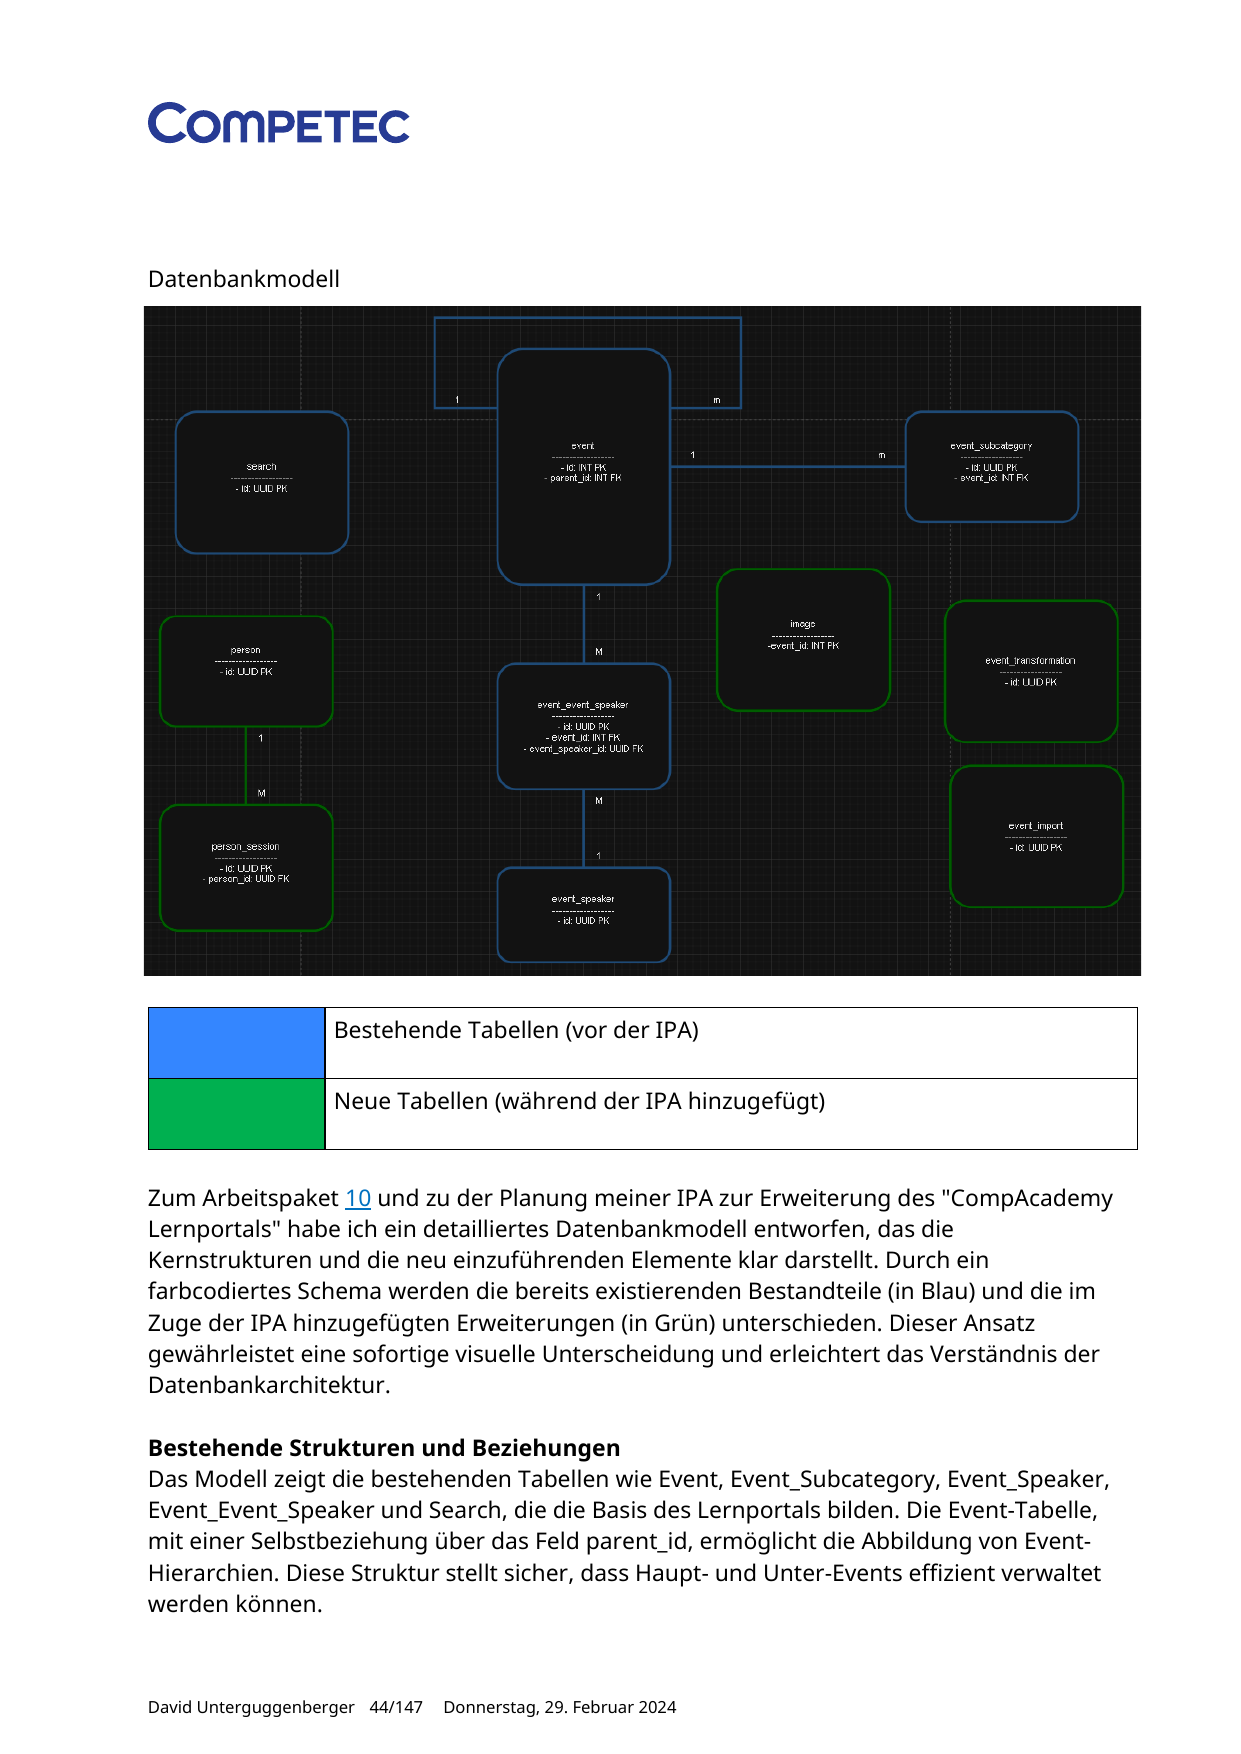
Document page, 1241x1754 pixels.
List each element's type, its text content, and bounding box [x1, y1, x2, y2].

text Das Modell zeigt die bestehenden Tabellen wie Event, Event_Subcategory, Event_Speaker, Event_Event_Speaker und Search, die die Basis des Lernportals bilden. Die Event-Tabelle, mit einer Selbstbeziehung über das Feld parent_id, ermöglicht die Abbildung von Event-Hierarchien. Diese Struktur stellt sicher, dass Haupt- und Unter-Events effizient verwaltet werden können. [148, 1463, 1122, 1619]
subtitle Datenbankmodell [148, 263, 1122, 294]
table_header Bestehende Tabellen (vor der IPA) [326, 1008, 1137, 1078]
text Bestehende Strukturen und Beziehungen [148, 1432, 1122, 1463]
picture [143, 306, 1142, 976]
table_header [149, 1008, 324, 1078]
table_cell [149, 1079, 324, 1149]
table_cell Neue Tabellen (während der IPA hinzugefügt) [326, 1079, 1137, 1149]
text Zum Arbeitspaket 10 und zu der Planung meiner IPA zur Erweiterung des "CompAcademy Lernportals" habe ich ein detailliertes Datenbankmodell entworfen, das die Kernstrukturen und die neu einzuführenden Elemente klar darstellt. Durch ein farbcodiertes Schema werden die bereits existierenden Bestandteile (in Blau) und die im Zuge der IPA hinzugefügten Erweiterungen (in Grün) unterschieden. Dieser Ansatz gewährleistet eine sofortige visuelle Unterscheidung und erleichtert das Verständnis der Datenbankarchitektur. [148, 1182, 1122, 1400]
